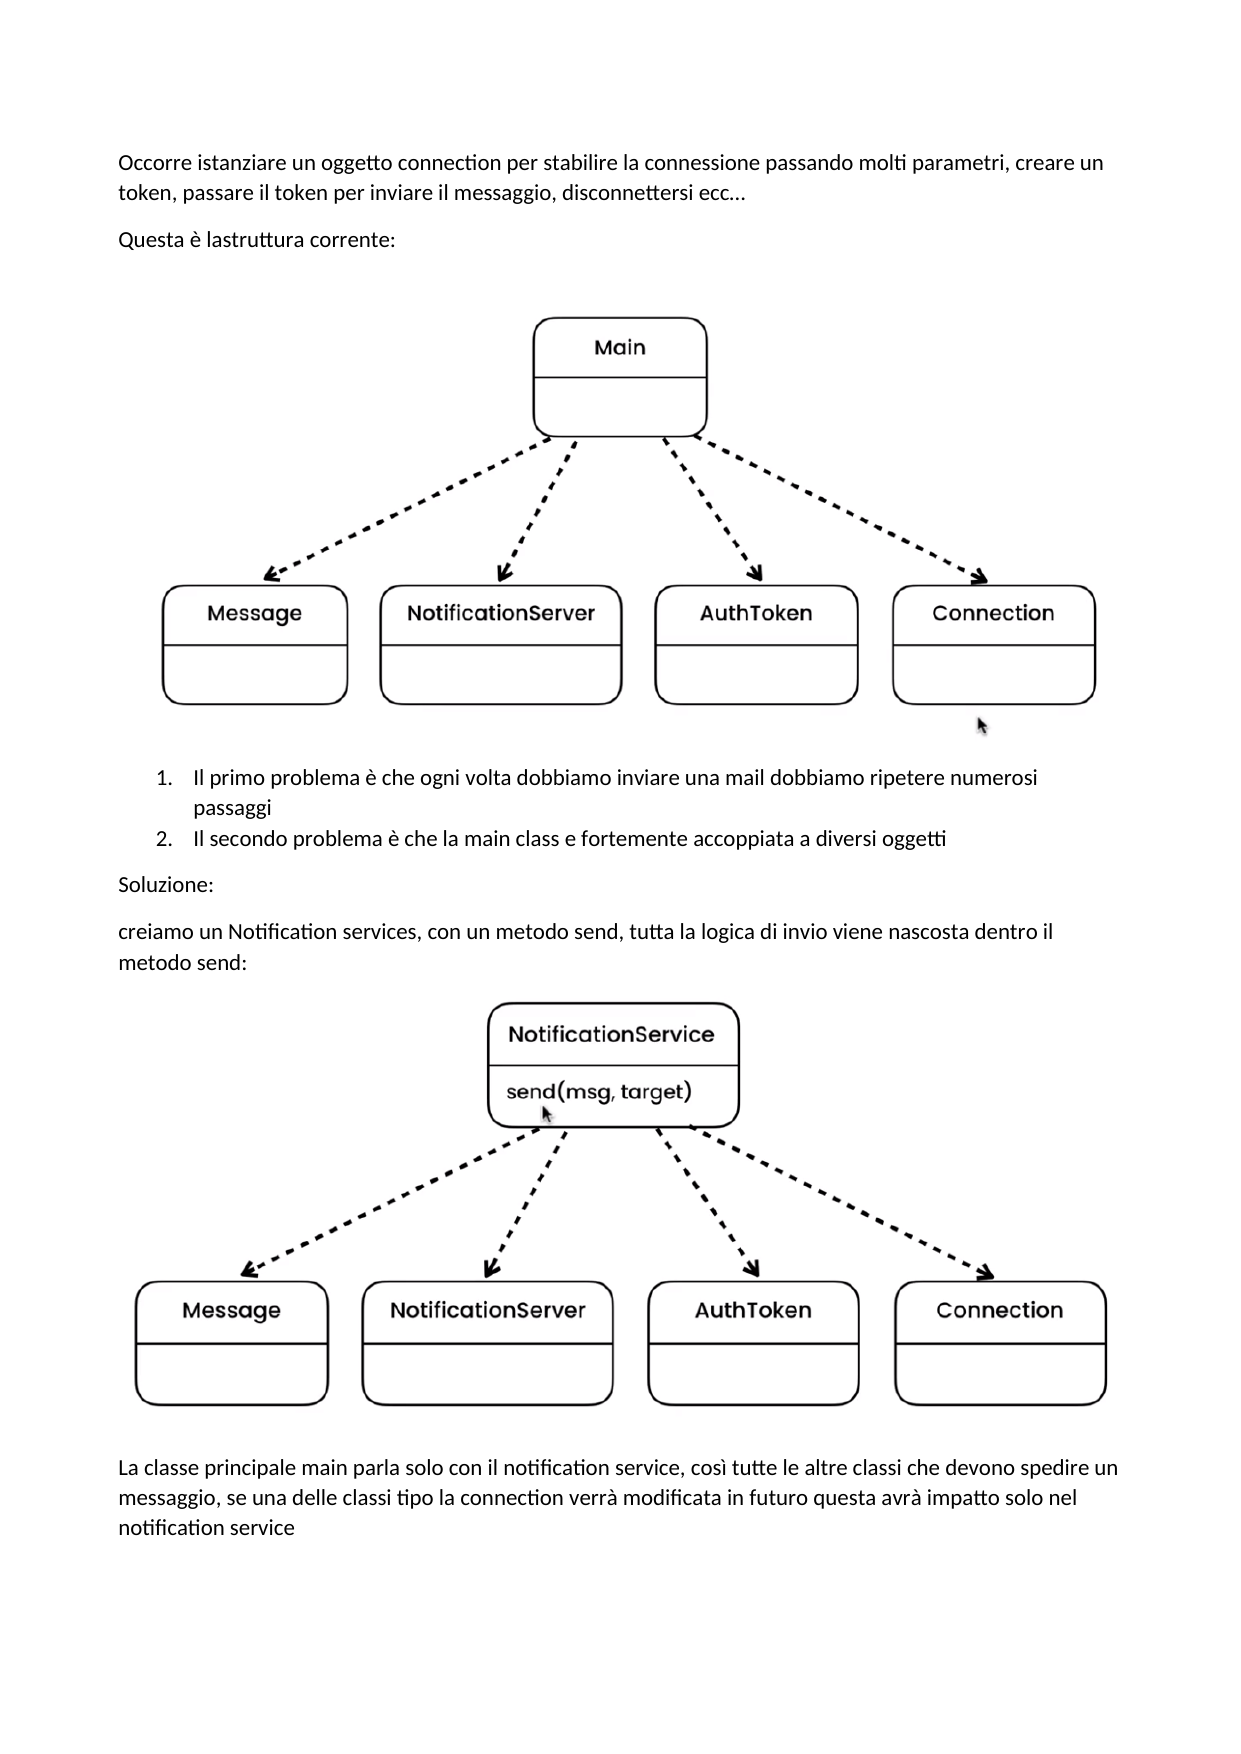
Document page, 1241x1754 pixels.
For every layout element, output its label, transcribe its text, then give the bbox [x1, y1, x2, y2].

picture [118, 271, 1123, 745]
text Questa è lastruttura corrente: [118, 225, 1122, 253]
text La classe principale main parla solo con il notification service, così tutte le altre classi che devono spedire un messaggio, se una delle classi tipo la connection verrà modificata in futuro questa avrà impatto solo nel notification service [118, 1453, 1122, 1541]
text Soluzione: [118, 871, 1122, 899]
list Il primo problema è che ogni volta dobbiamo inviare una mail dobbiamo ripetere numerosi passaggi [156, 763, 1122, 822]
text creiamo un Notification services, con un metodo send, tutta la logica di invio viene nascosta dentro il metodo send: [118, 917, 1122, 976]
picture [118, 994, 1123, 1434]
text Occorre istanziare un oggetto connection per stabilire la connessione passando molti parametri, creare un token, passare il token per inviare il messaggio, disconnettersi ecc… [118, 148, 1122, 206]
list Il secondo problema è che la main class e fortemente accoppiata a diversi oggetti [156, 824, 1122, 852]
